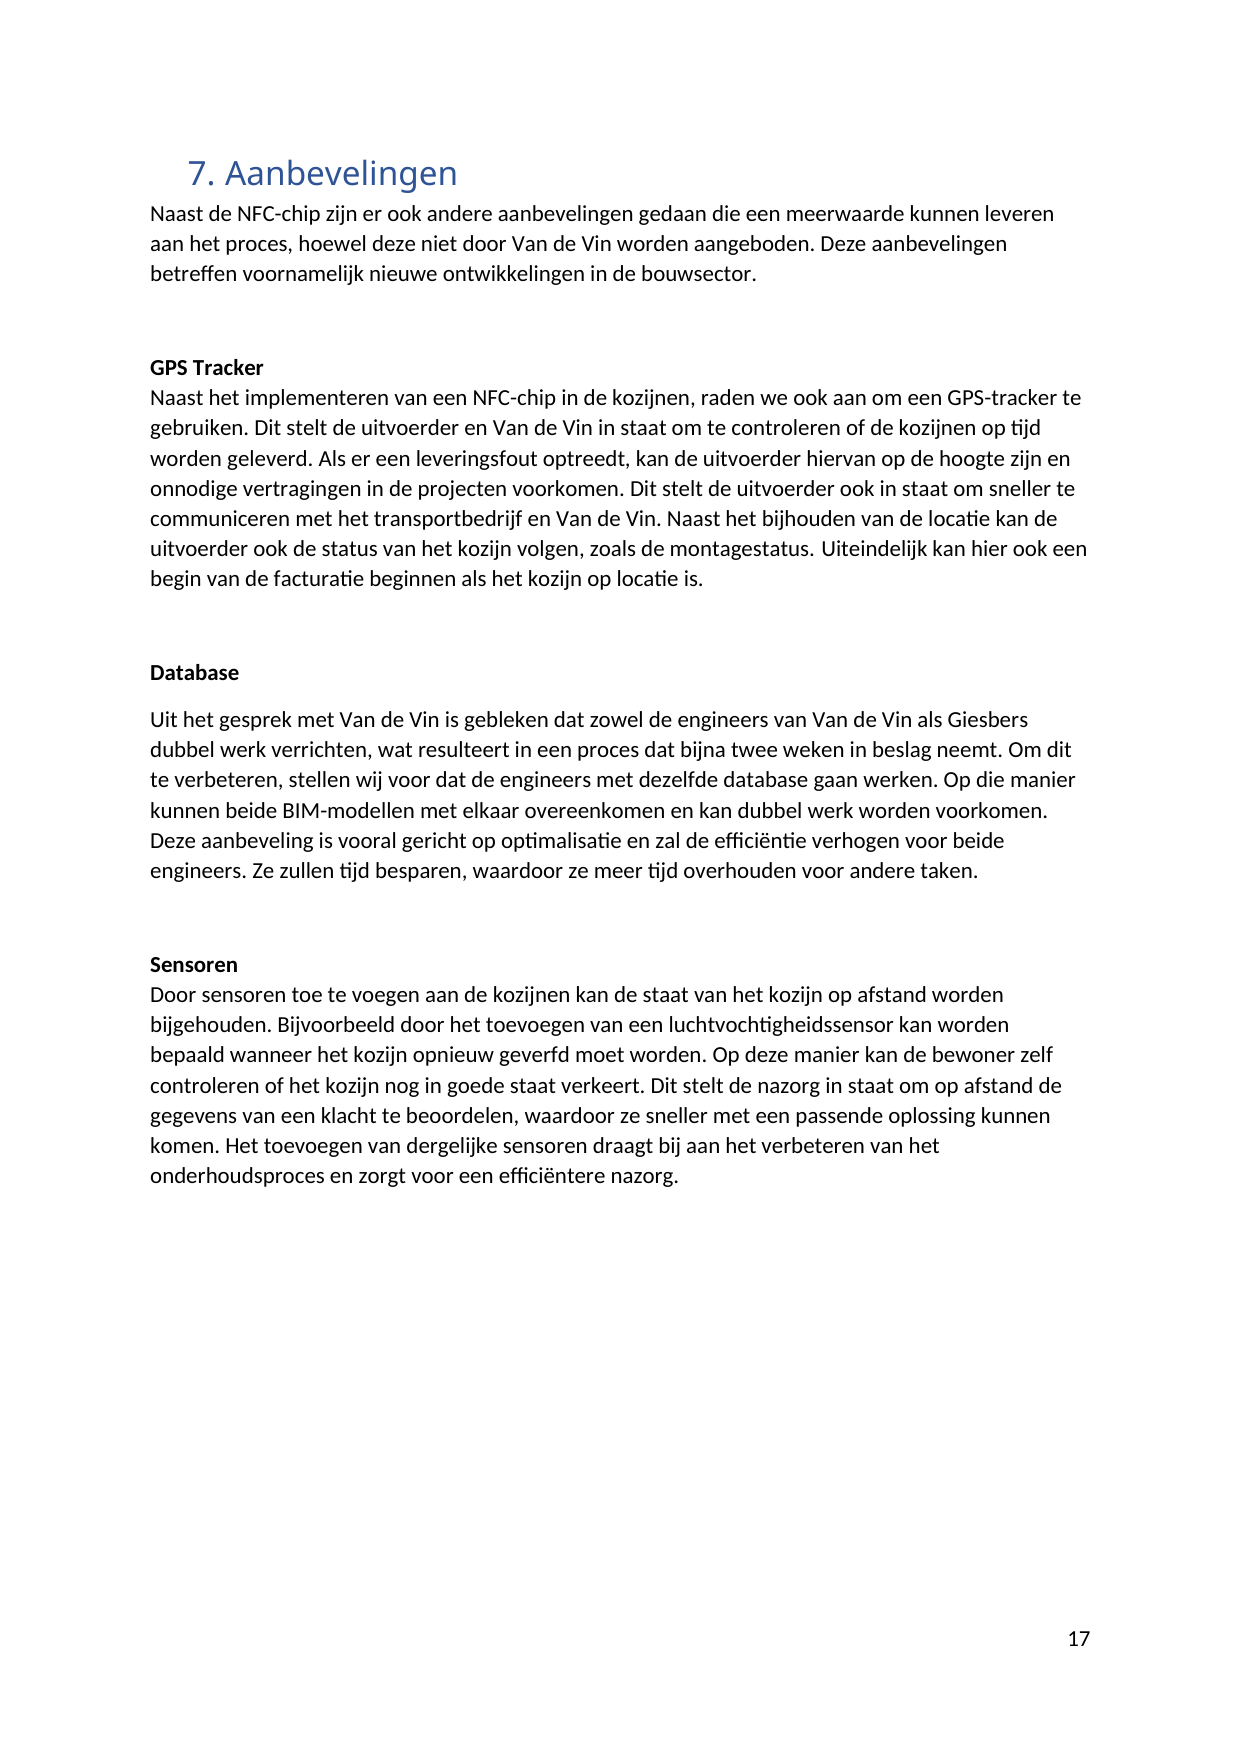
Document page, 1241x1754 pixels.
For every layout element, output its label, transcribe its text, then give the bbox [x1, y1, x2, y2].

text GPS Tracker Naast het implementeren van een NFC-chip in de kozijnen, raden we ook aan om een GPS-tracker te gebruiken. Dit stelt de uitvoerder en Van de Vin in staat om te controleren of de kozijnen op tijd worden geleverd. Als er een leveringsfout optreedt, kan de uitvoerder hiervan op de hoogte zijn en onnodige vertragingen in de projecten voorkomen. Dit stelt de uitvoerder ook in staat om sneller te communiceren met het transportbedrijf en Van de Vin. Naast het bijhouden van de locatie kan de uitvoerder ook de status van het kozijn volgen, zoals de montagestatus. Uiteindelijk kan hier ook een begin van de facturatie beginnen als het kozijn op locatie is. [150, 353, 1090, 593]
text Database [150, 658, 1090, 686]
text Naast de NFC-chip zijn er ook andere aanbevelingen gedaan die een meerwaarde kunnen leveren aan het proces, hoewel deze niet door Van de Vin worden aangeboden. Deze aanbevelingen betreffen voornamelijk nieuwe ontwikkelingen in de bouwsector. [150, 199, 1090, 287]
subtitle Aanbevelingen [187, 150, 1090, 195]
text Sensoren Door sensoren toe te voegen aan de kozijnen kan de staat van het kozijn op afstand worden bijgehouden. Bijvoorbeeld door het toevoegen van een luchtvochtigheidssensor kan worden bepaald wanneer het kozijn opnieuw geverfd moet worden. Op deze manier kan de bewoner zelf controleren of het kozijn nog in goede staat verkeert. Dit stelt de nazorg in staat om op afstand de gegevens van een klacht te beoordelen, waardoor ze sneller met een passende oplossing kunnen komen. Het toevoegen van dergelijke sensoren draagt bij aan het verbeteren van het onderhoudsproces en zorgt voor een efficiëntere nazorg. [150, 950, 1090, 1189]
text Uit het gesprek met Van de Vin is gebleken dat zowel de engineers van Van de Vin als Giesbers dubbel werk verrichten, wat resulteert in een proces dat bijna twee weken in beslag neemt. Om dit te verbeteren, stellen wij voor dat de engineers met dezelfde database gaan werken. Op die manier kunnen beide BIM-modellen met elkaar overeenkomen en kan dubbel werk worden voorkomen. Deze aanbeveling is vooral gericht op optimalisatie en zal de efficiëntie verhogen voor beide engineers. Ze zullen tijd besparen, waardoor ze meer tijd overhouden voor andere taken. [150, 705, 1090, 884]
